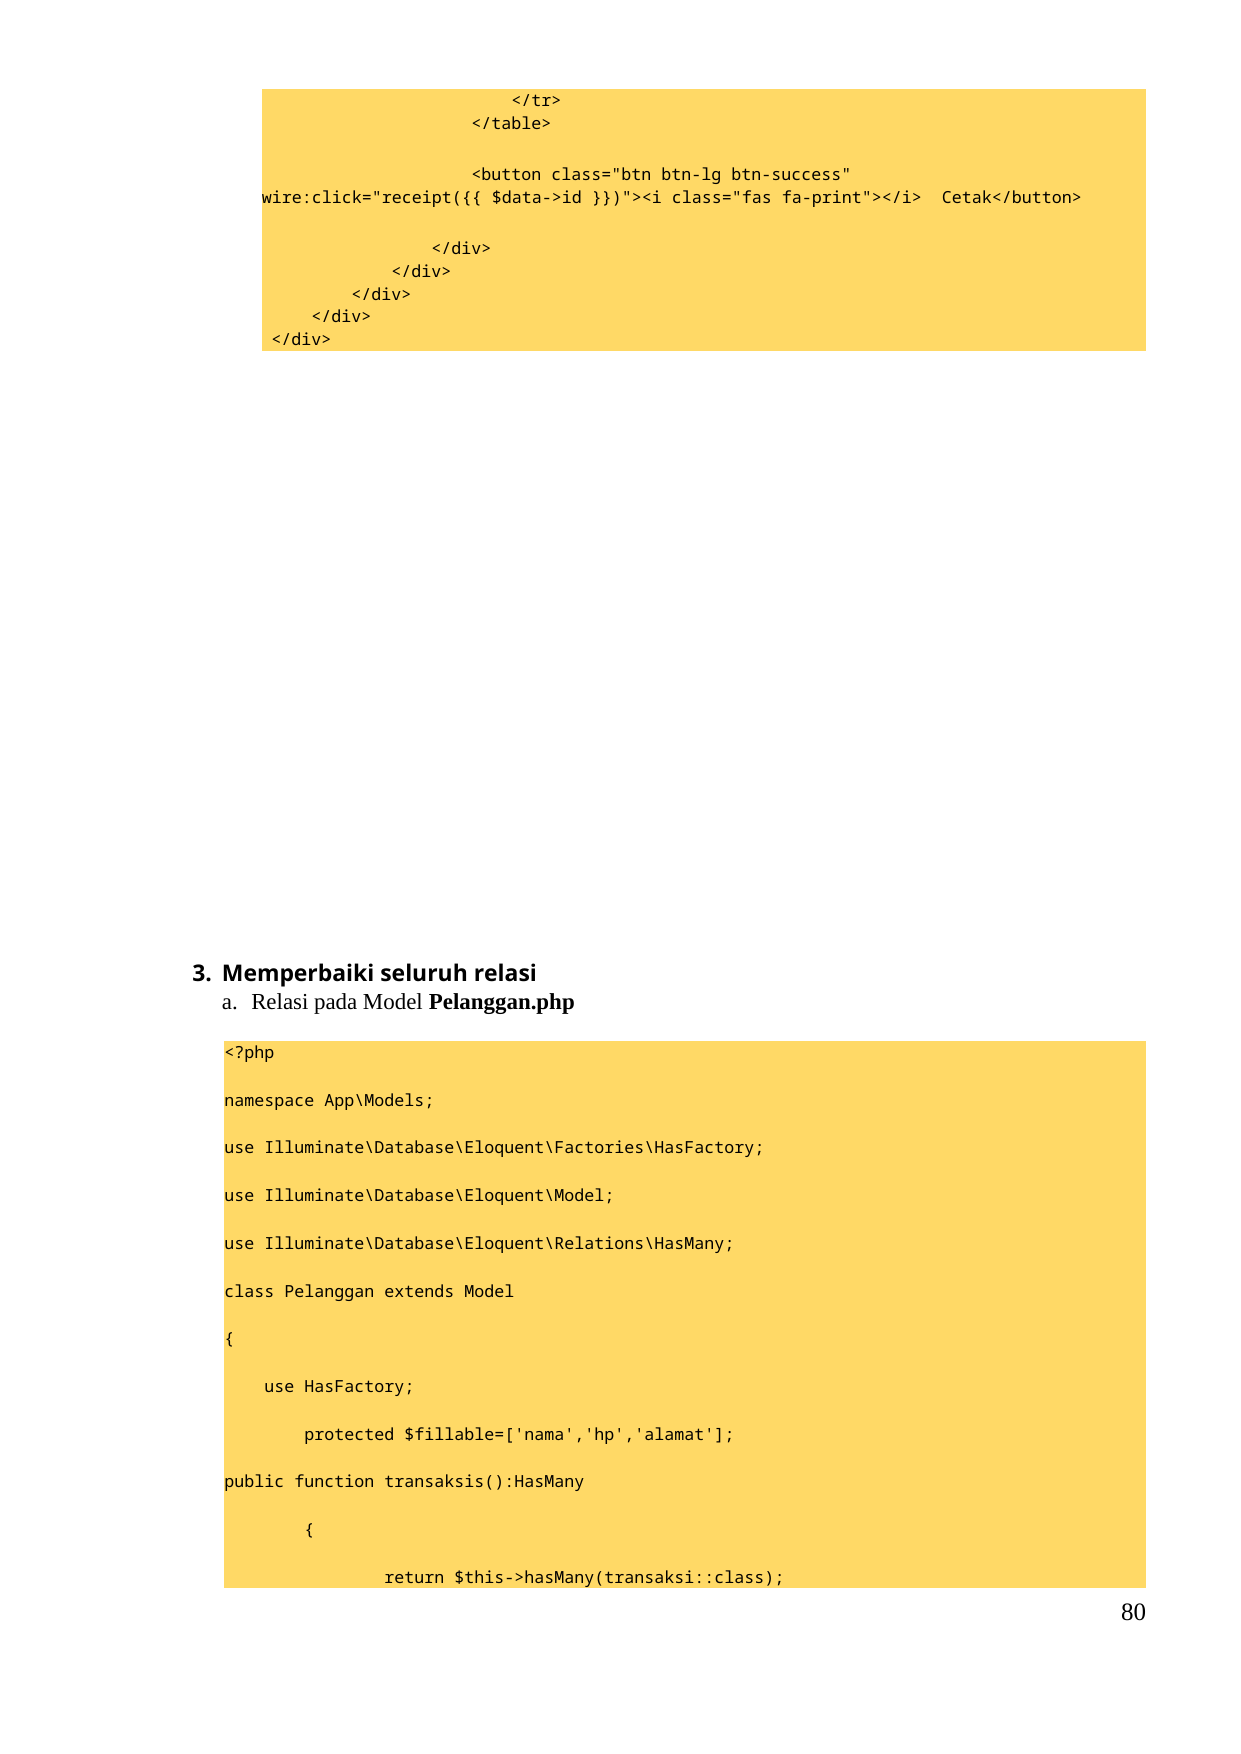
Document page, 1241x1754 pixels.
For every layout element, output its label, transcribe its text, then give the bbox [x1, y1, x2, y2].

text </div> [262, 328, 1146, 351]
text </table> [262, 111, 1146, 134]
text </div> [262, 260, 1146, 282]
text class Pelanggan extends Model [224, 1279, 1146, 1302]
text <button class="btn btn-lg btn-success" wire:click="receipt({{ $data->id }})"><i class="fas fa-print"></i> Cetak</button> [262, 163, 1146, 208]
text public function transaksis():HasMany [224, 1470, 1146, 1493]
text use Illuminate\Database\Eloquent\Relations\HasMany; [224, 1232, 1146, 1254]
text { [224, 1327, 1146, 1350]
text </div> [262, 237, 1146, 260]
text use Illuminate\Database\Eloquent\Factories\HasFactory; [224, 1136, 1146, 1159]
list Relasi pada Model Pelanggan.php [222, 988, 1146, 1014]
text </div> [262, 282, 1146, 305]
text use HasFactory; [224, 1375, 1146, 1397]
text return $this->hasMany(transaksi::class); [224, 1566, 1146, 1588]
text namespace App\Models; [224, 1088, 1146, 1111]
text <?php [224, 1041, 1146, 1063]
text { [224, 1518, 1146, 1541]
text use Illuminate\Database\Eloquent\Model; [224, 1184, 1146, 1207]
text protected $fillable=['nama','hp','alamat']; [224, 1422, 1146, 1445]
subtitle Memperbaiki seluruh relasi [192, 957, 1146, 988]
text </div> [262, 305, 1146, 328]
text </tr> [262, 89, 1146, 111]
